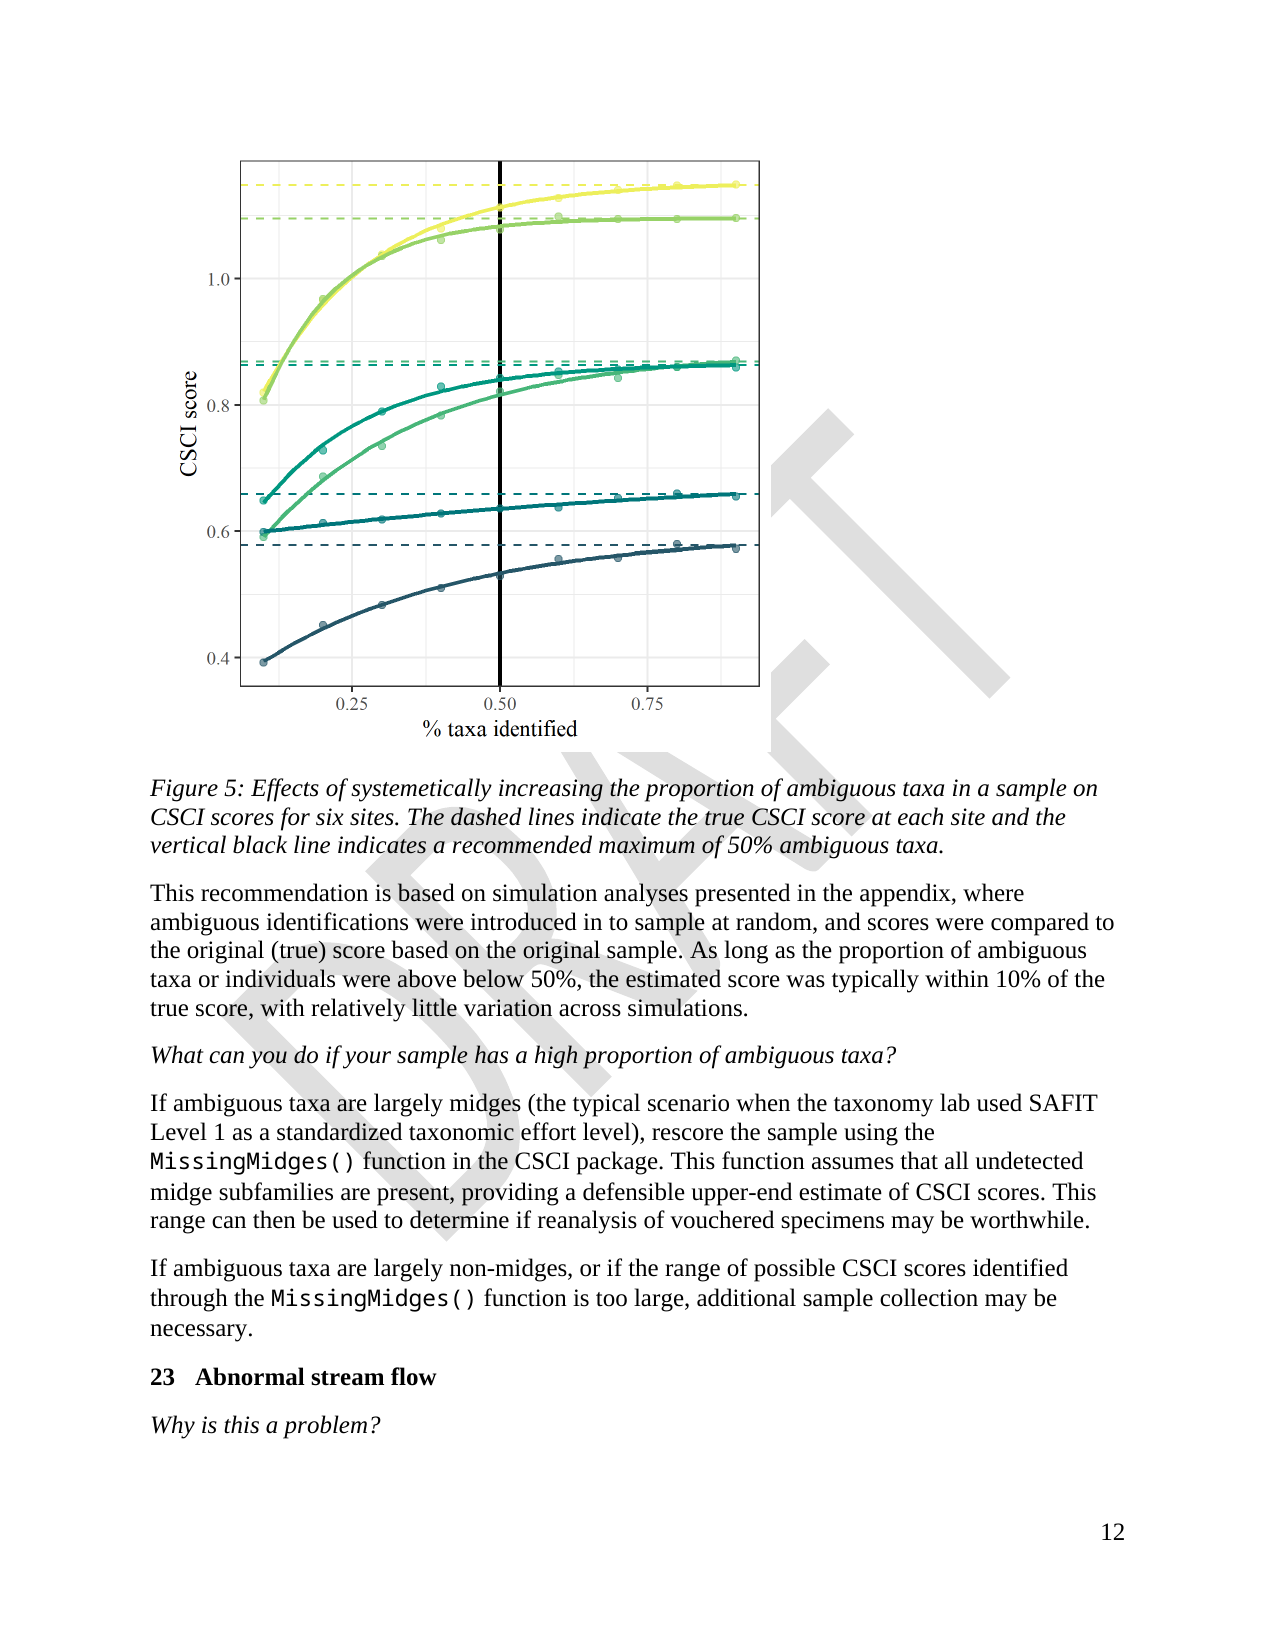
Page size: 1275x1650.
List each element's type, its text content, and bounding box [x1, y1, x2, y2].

text Why is this a problem? [150, 1410, 1125, 1439]
picture [168, 150, 771, 752]
text What can you do if your sample has a high proportion of ambiguous taxa? [150, 1040, 1125, 1069]
subtitle Abnormal stream flow [150, 1362, 1125, 1391]
text Figure 5: Effects of systemetically increasing the proportion of ambiguous taxa in a sample on CSCI scores for six sites. The dashed lines indicate the true CSCI score at each site and the vertical black line indicates a recommended maximum of 50% ambiguous taxa. [150, 773, 1125, 859]
text If ambiguous taxa are largely non-midges, or if the range of possible CSCI scores identified through the MissingMidges() function is too large, additional sample collection may be necessary. [150, 1253, 1125, 1342]
text If ambiguous taxa are largely midges (the typical scenario when the taxonomy lab used SAFIT Level 1 as a standardized taxonomic effort level), rescore the sample using the MissingMidges() function in the CSCI package. This function assumes that all undetected midge subfamilies are present, providing a defensible upper-end estimate of CSCI scores. This range can then be used to determine if reanalysis of vouchered specimens may be worthwhile. [150, 1088, 1125, 1234]
text This recommendation is based on simulation analyses presented in the appendix, where ambiguous identifications were introduced in to sample at random, and scores were compared to the original (true) score based on the original sample. As long as the proportion of ambiguous taxa or individuals were above below 50%, the estimated score was typically within 10% of the true score, with relatively little variation across simulations. [150, 878, 1125, 1022]
